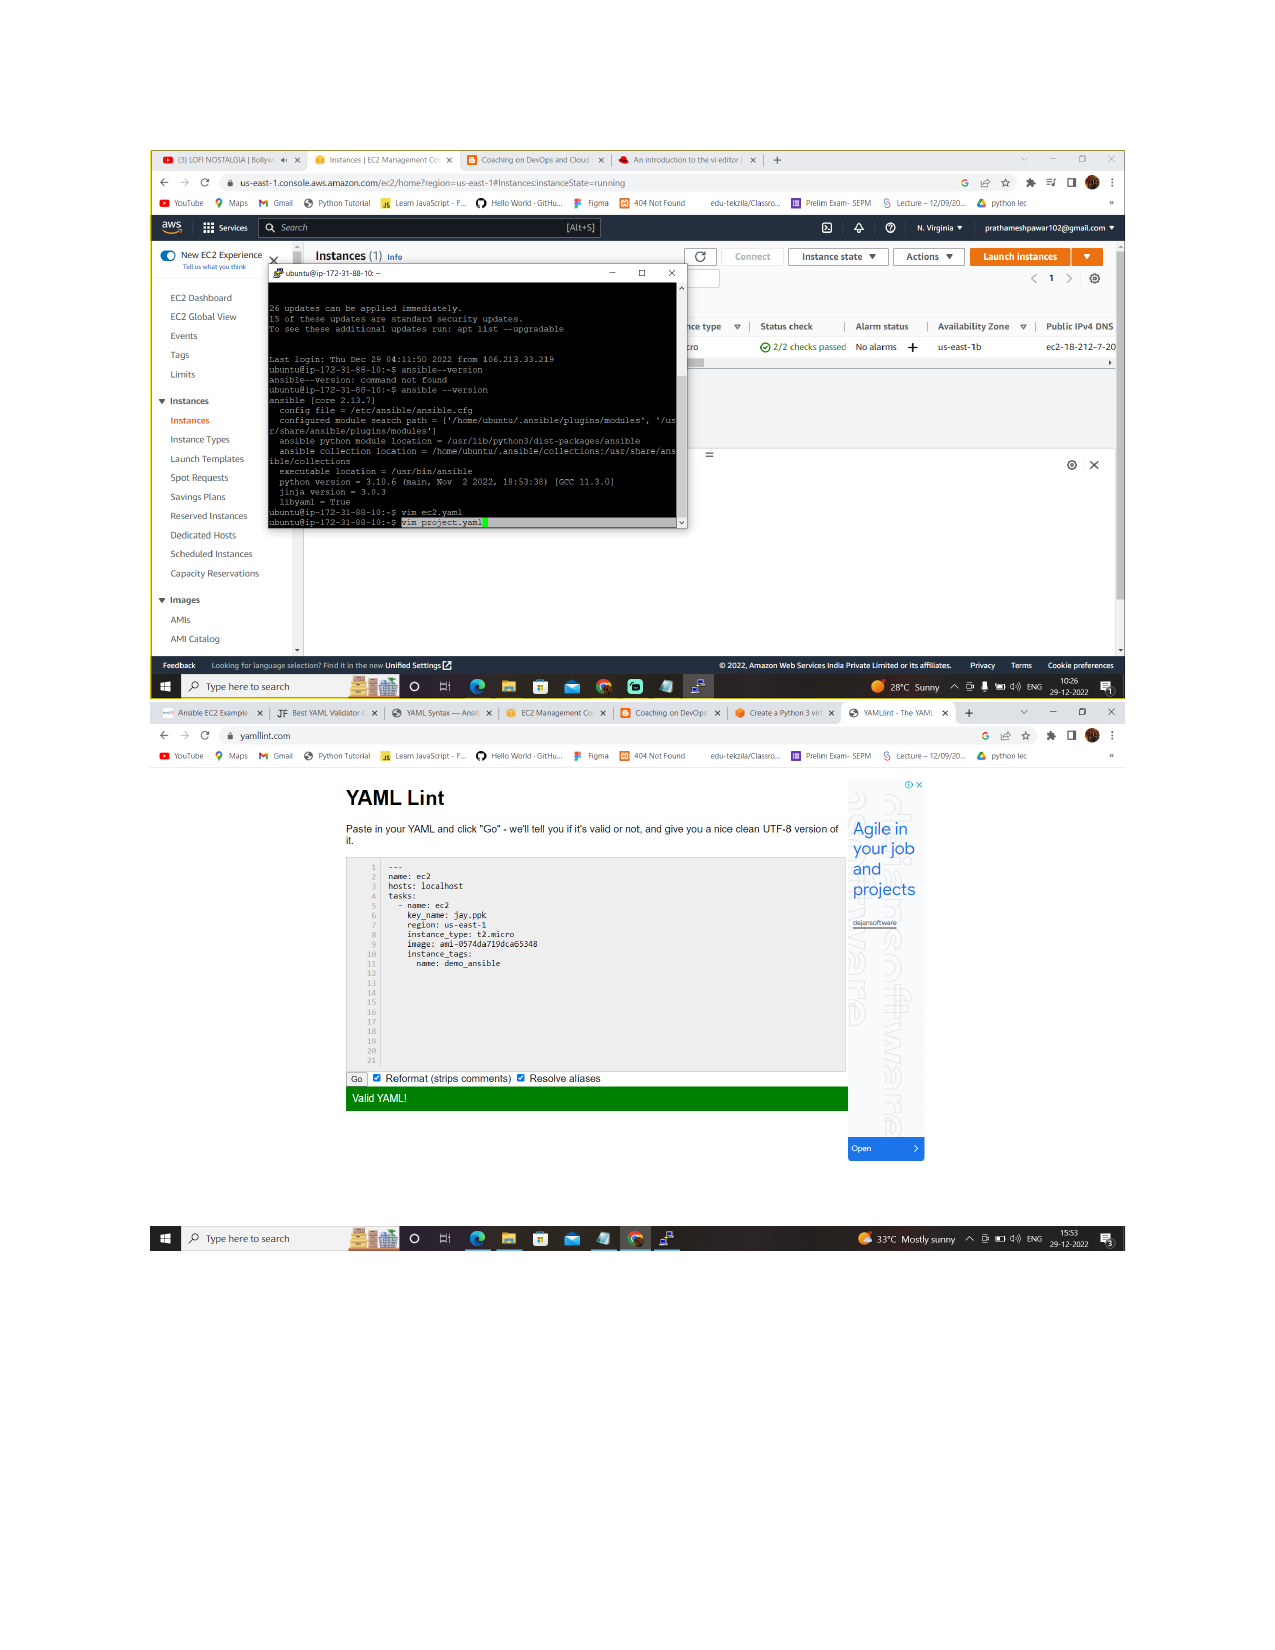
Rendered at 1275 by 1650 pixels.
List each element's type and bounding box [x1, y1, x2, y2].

picture [150, 150, 1125, 699]
picture [150, 702, 1125, 1251]
